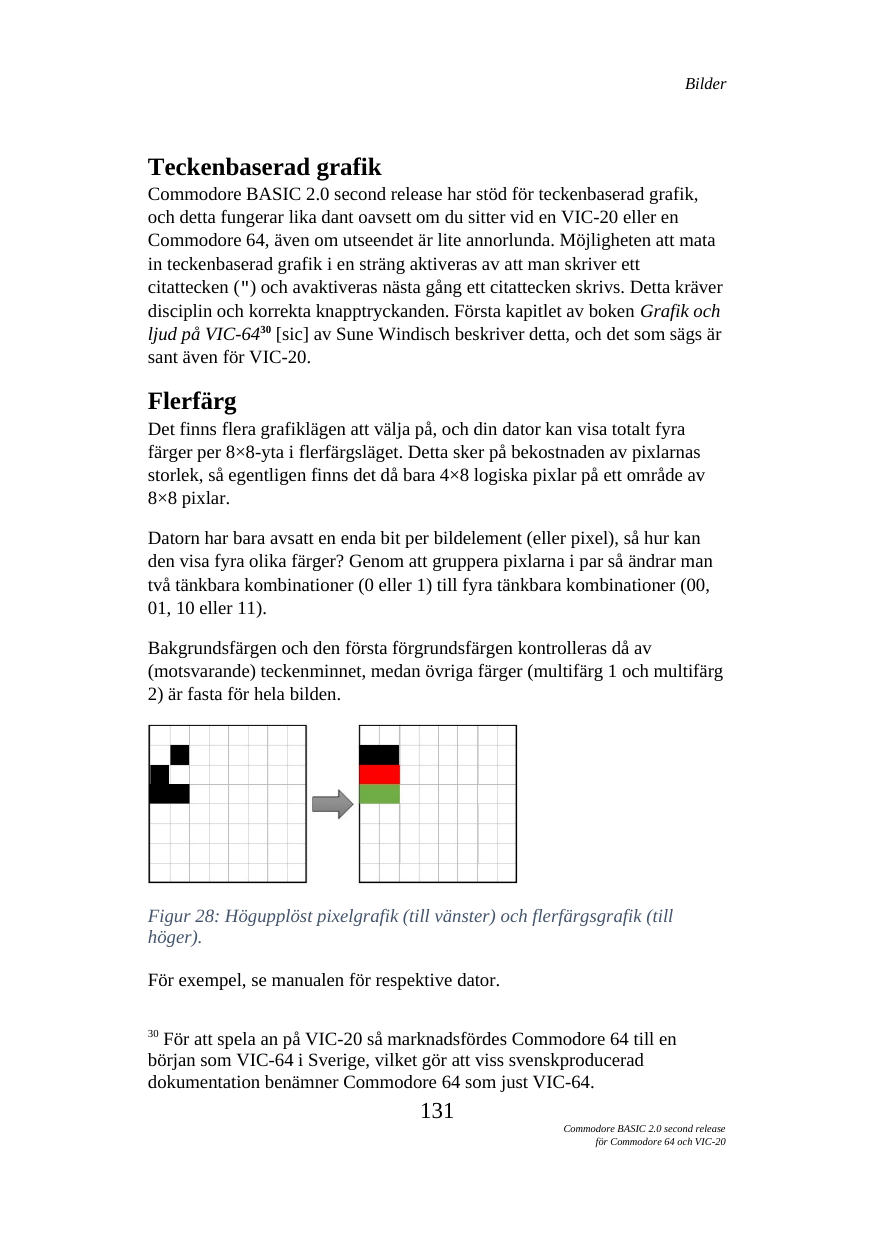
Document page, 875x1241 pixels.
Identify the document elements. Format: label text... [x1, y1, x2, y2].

text Commodore BASIC 2.0 second release har stöd för teckenbaserad grafik, och detta fungerar lika dant oavsett om du sitter vid en VIC-20 eller en Commodore 64, även om utseendet är lite annorlunda. Möjligheten att mata in teckenbaserad grafik i en sträng aktiveras av att man skriver ett citattecken (") och avaktiveras nästa gång ett citattecken skrivs. Detta kräver disciplin och korrekta knapptryckanden. Första kapitlet av boken Grafik och ljud på VIC-64 [sic] av Sune Windisch beskriver detta, och det som sägs är sant även för VIC-20. [148, 183, 726, 368]
text Datorn har bara avsatt en enda bit per bildelement (eller pixel), så hur kan den visa fyra olika färger? Genom att gruppera pixlarna i par så ändrar man två tänkbara kombinationer (0 eller 1) till fyra tänkbara kombinationer (00, 01, 10 eller 11). [148, 527, 726, 618]
subtitle Flerfärg [148, 386, 726, 415]
picture [147, 722, 521, 887]
text För exempel, se manualen för respektive dator. [148, 969, 726, 990]
text Bakgrundsfärgen och den första förgrundsfärgen kontrolleras då av (motsvarande) teckenminnet, medan övriga färger (multifärg 1 och multifärg 2) är fasta för hela bilden. [148, 637, 726, 704]
subtitle Teckenbaserad grafik [148, 152, 726, 181]
text Det finns flera grafiklägen att välja på, och din dator kan visa totalt fyra färger per 8×8-yta i flerfärgsläget. Detta sker på bekostnaden av pixlarnas storlek, så egentligen finns det då bara 4×8 logiska pixlar på ett område av 8×8 pixlar. [148, 417, 726, 509]
text Figur 28: Högupplöst pixelgrafik (till vänster) och flerfärgsgrafik (till höger). [148, 905, 726, 948]
